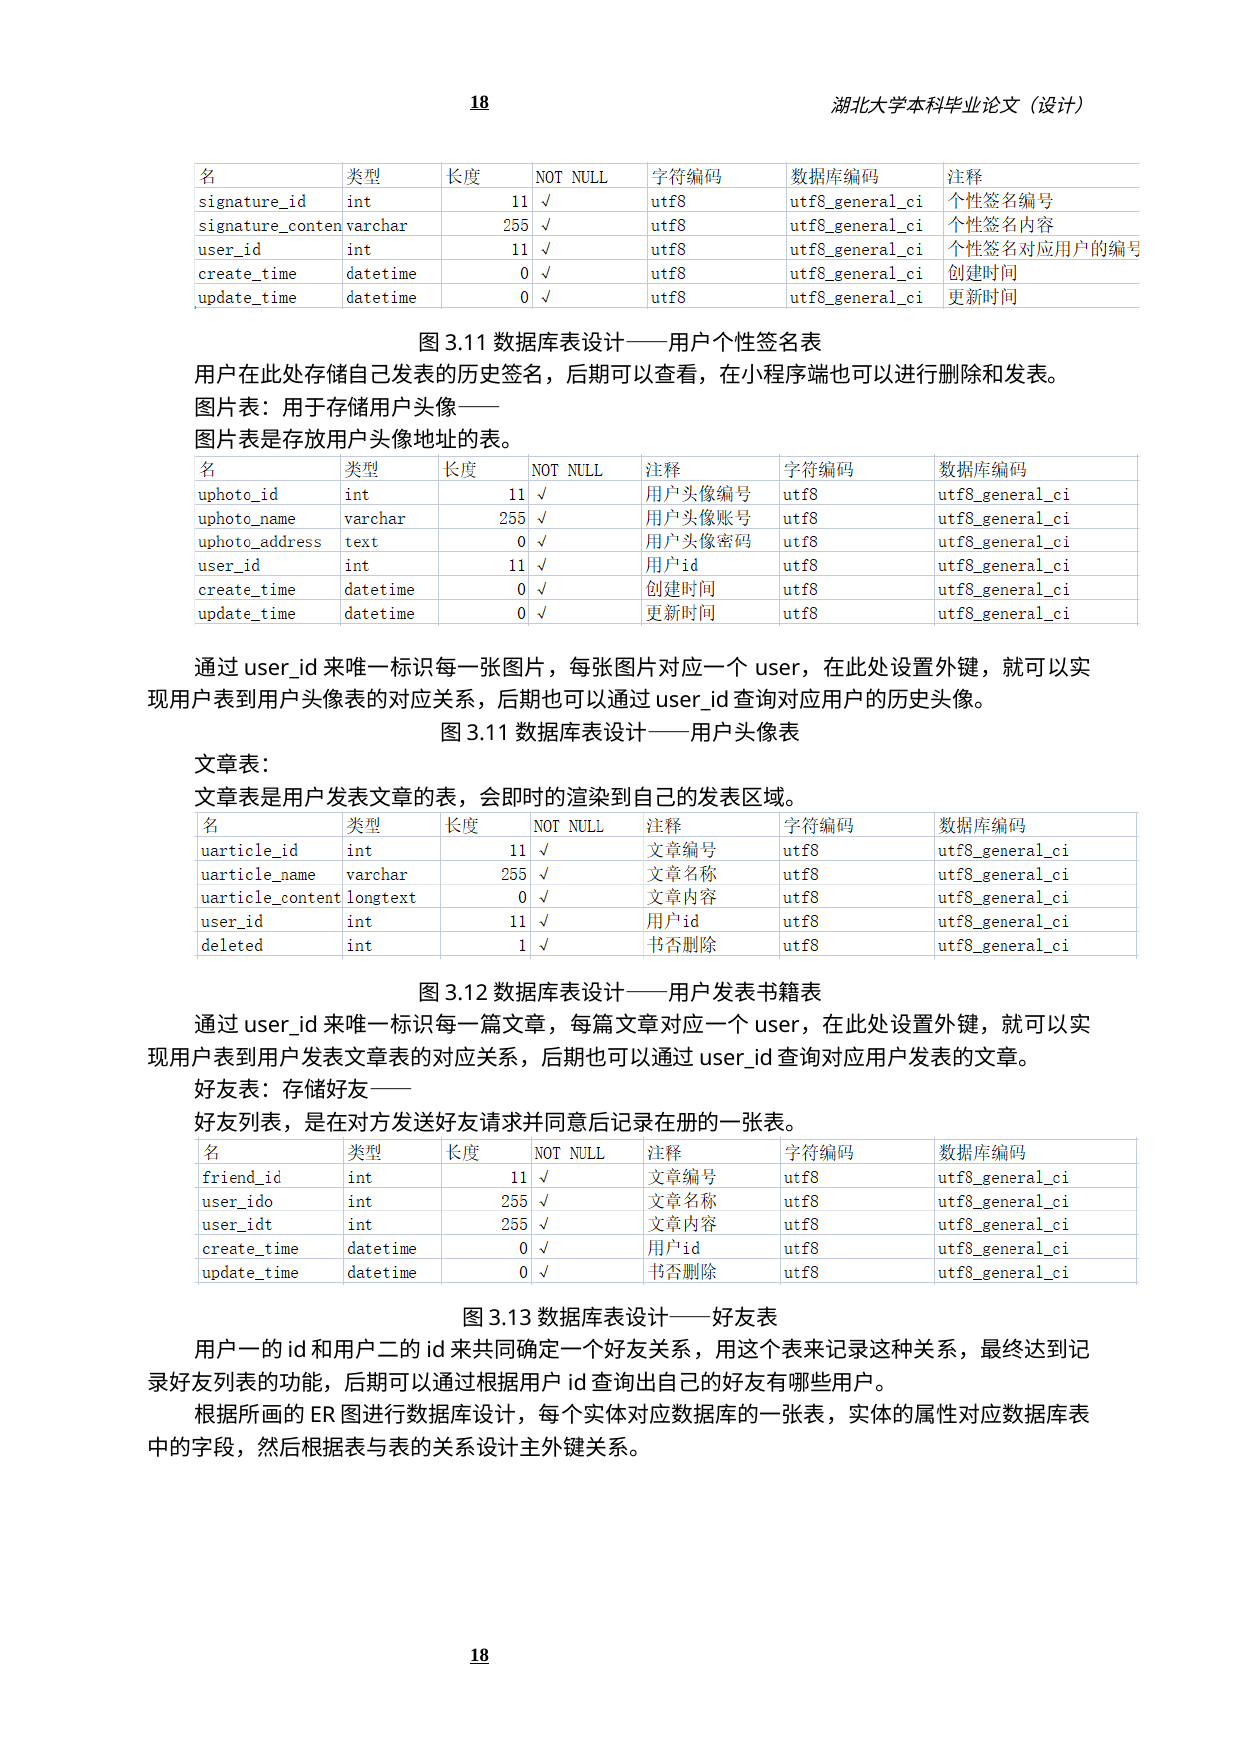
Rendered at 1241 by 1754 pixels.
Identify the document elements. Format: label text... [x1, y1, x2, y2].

list 图3.12 数据库表设计——用户发表书籍表 [148, 974, 1093, 1007]
list 通过user_id来唯一标识每一张图片，每张图片对应一个user，在此处设置外键，就可以实现用户表到用户头像表的对应关系，后期也可以通过user_id查询对应用户的历史头像。 [148, 649, 1093, 714]
picture [194, 454, 1140, 626]
list 根据所画的ER图进行数据库设计，每个实体对应数据库的一张表，实体的属性对应数据库表中的字段，然后根据表与表的关系设计主外键关系。 [148, 1397, 1093, 1462]
list 图片表：用于存储用户头像—— [148, 389, 1093, 422]
picture [194, 1137, 1139, 1285]
list 图片表是存放用户头像地址的表。 [148, 422, 1093, 454]
picture [194, 812, 1139, 959]
picture [194, 162, 1140, 309]
list 好友表：存储好友—— [148, 1072, 1093, 1104]
list 用户一的id和用户二的id来共同确定一个好友关系，用这个表来记录这种关系，最终达到记录好友列表的功能，后期可以通过根据用户id查询出自己的好友有哪些用户。 [148, 1332, 1093, 1397]
list 好友列表，是在对方发送好友请求并同意后记录在册的一张表。 [148, 1104, 1093, 1137]
list 文章表是用户发表文章的表，会即时的渲染到自己的发表区域。 [148, 779, 1093, 812]
list 图3.11 数据库表设计——用户头像表 [148, 714, 1093, 747]
list 图3.11 数据库表设计——用户个性签名表 [148, 324, 1093, 357]
list 通过user_id来唯一标识每一篇文章，每篇文章对应一个user，在此处设置外键，就可以实现用户表到用户发表文章表的对应关系，后期也可以通过user_id查询对应用户发表的文章。 [148, 1007, 1093, 1072]
list 文章表： [148, 747, 1093, 779]
list 图3.13 数据库表设计——好友表 [148, 1299, 1093, 1332]
list 用户在此处存储自己发表的历史签名，后期可以查看，在小程序端也可以进行删除和发表。 [148, 357, 1093, 389]
